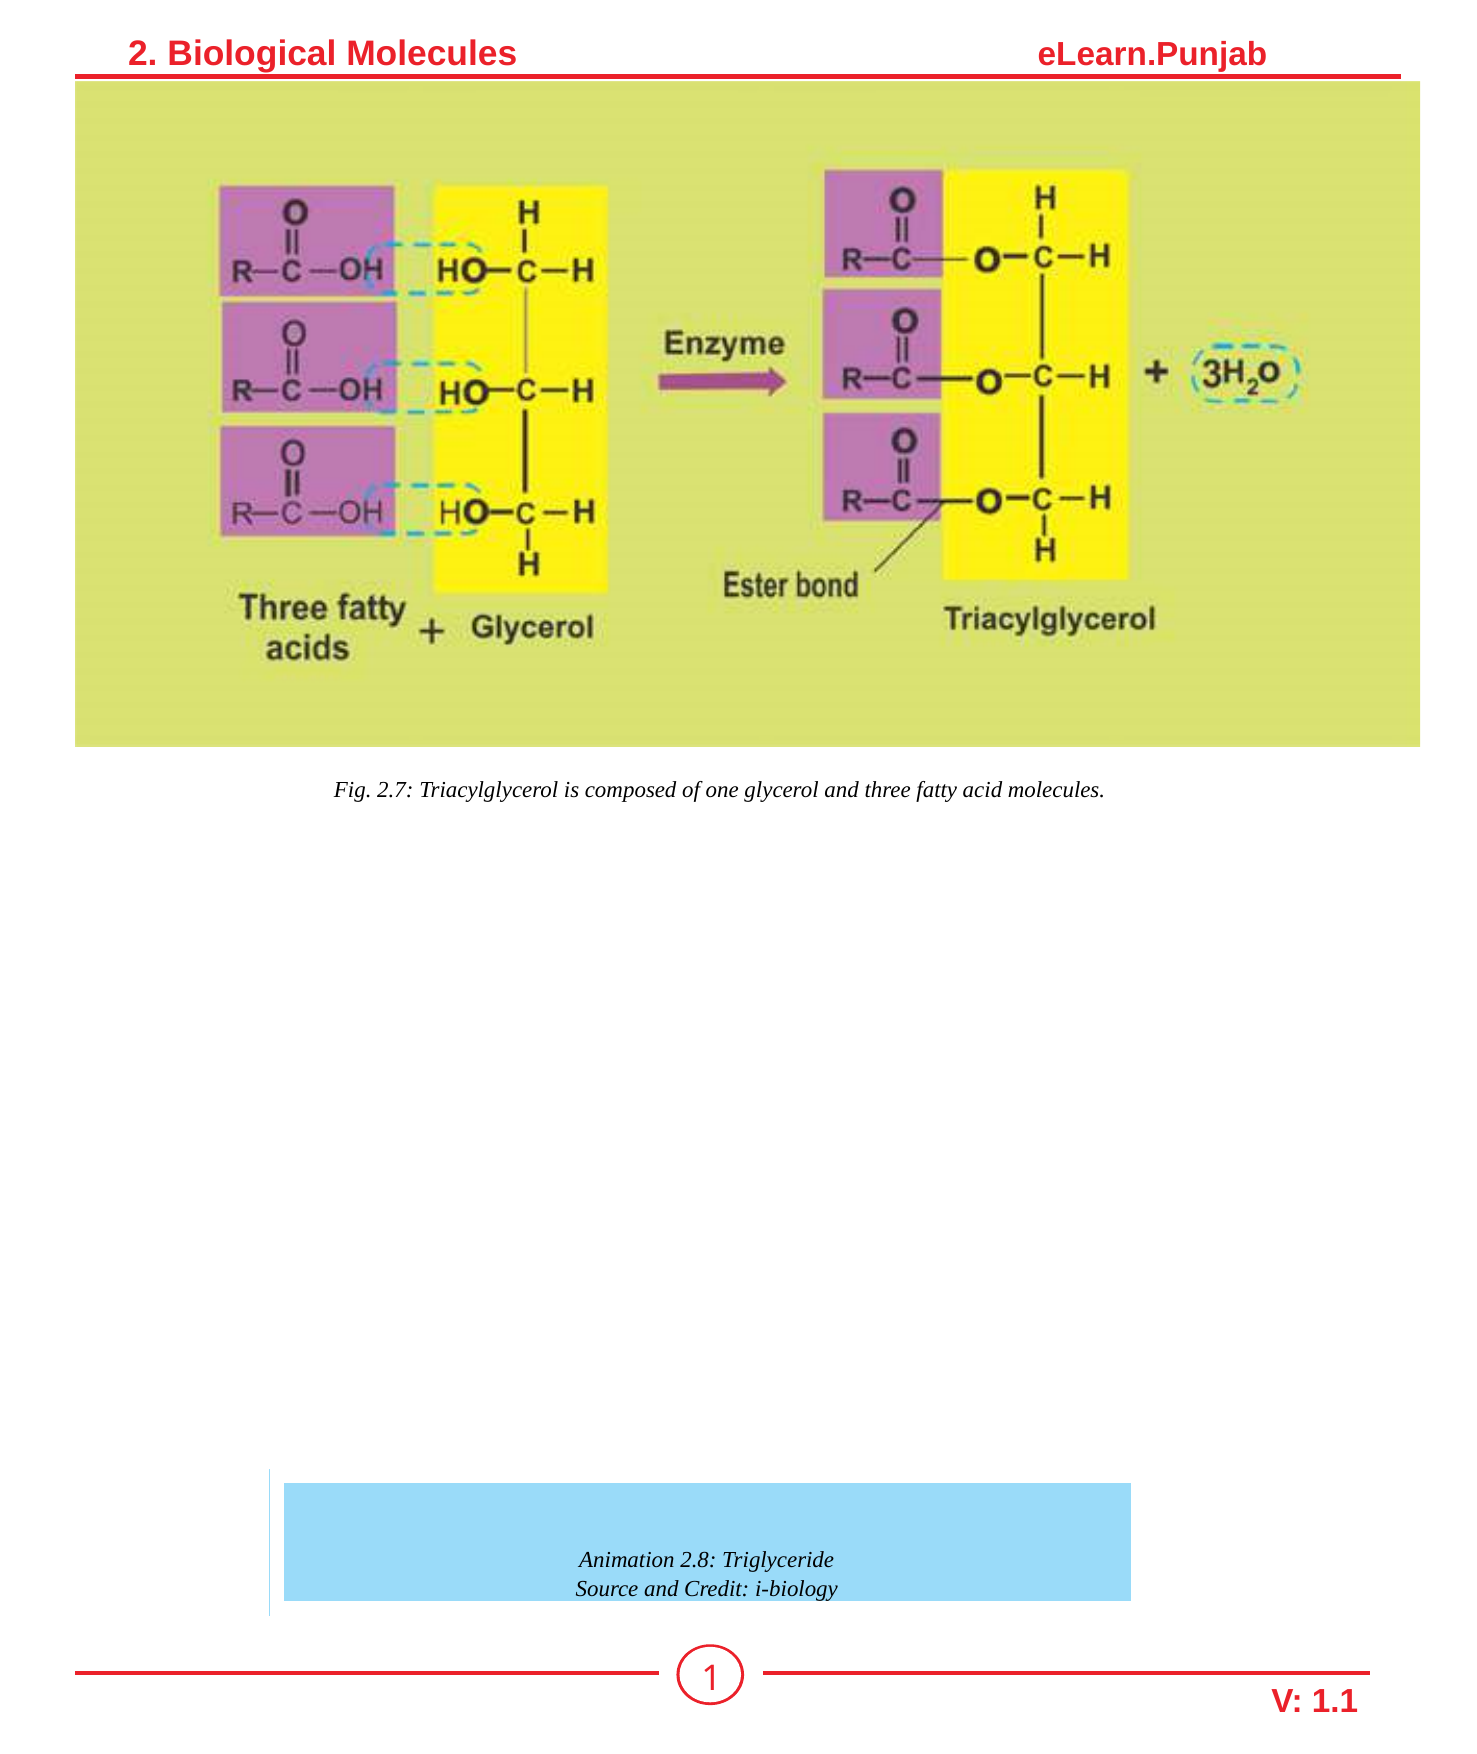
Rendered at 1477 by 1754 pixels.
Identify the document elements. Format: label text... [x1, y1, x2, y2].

text Animation 2.8: Triglyceride [284, 1531, 1131, 1561]
picture [75, 81, 1421, 747]
text Fig. 2.7: Triacylglycerol is composed of one glycerol and three fatty acid molecules. [317, 776, 1408, 802]
text Source and Credit: i-biology [284, 1561, 1131, 1601]
